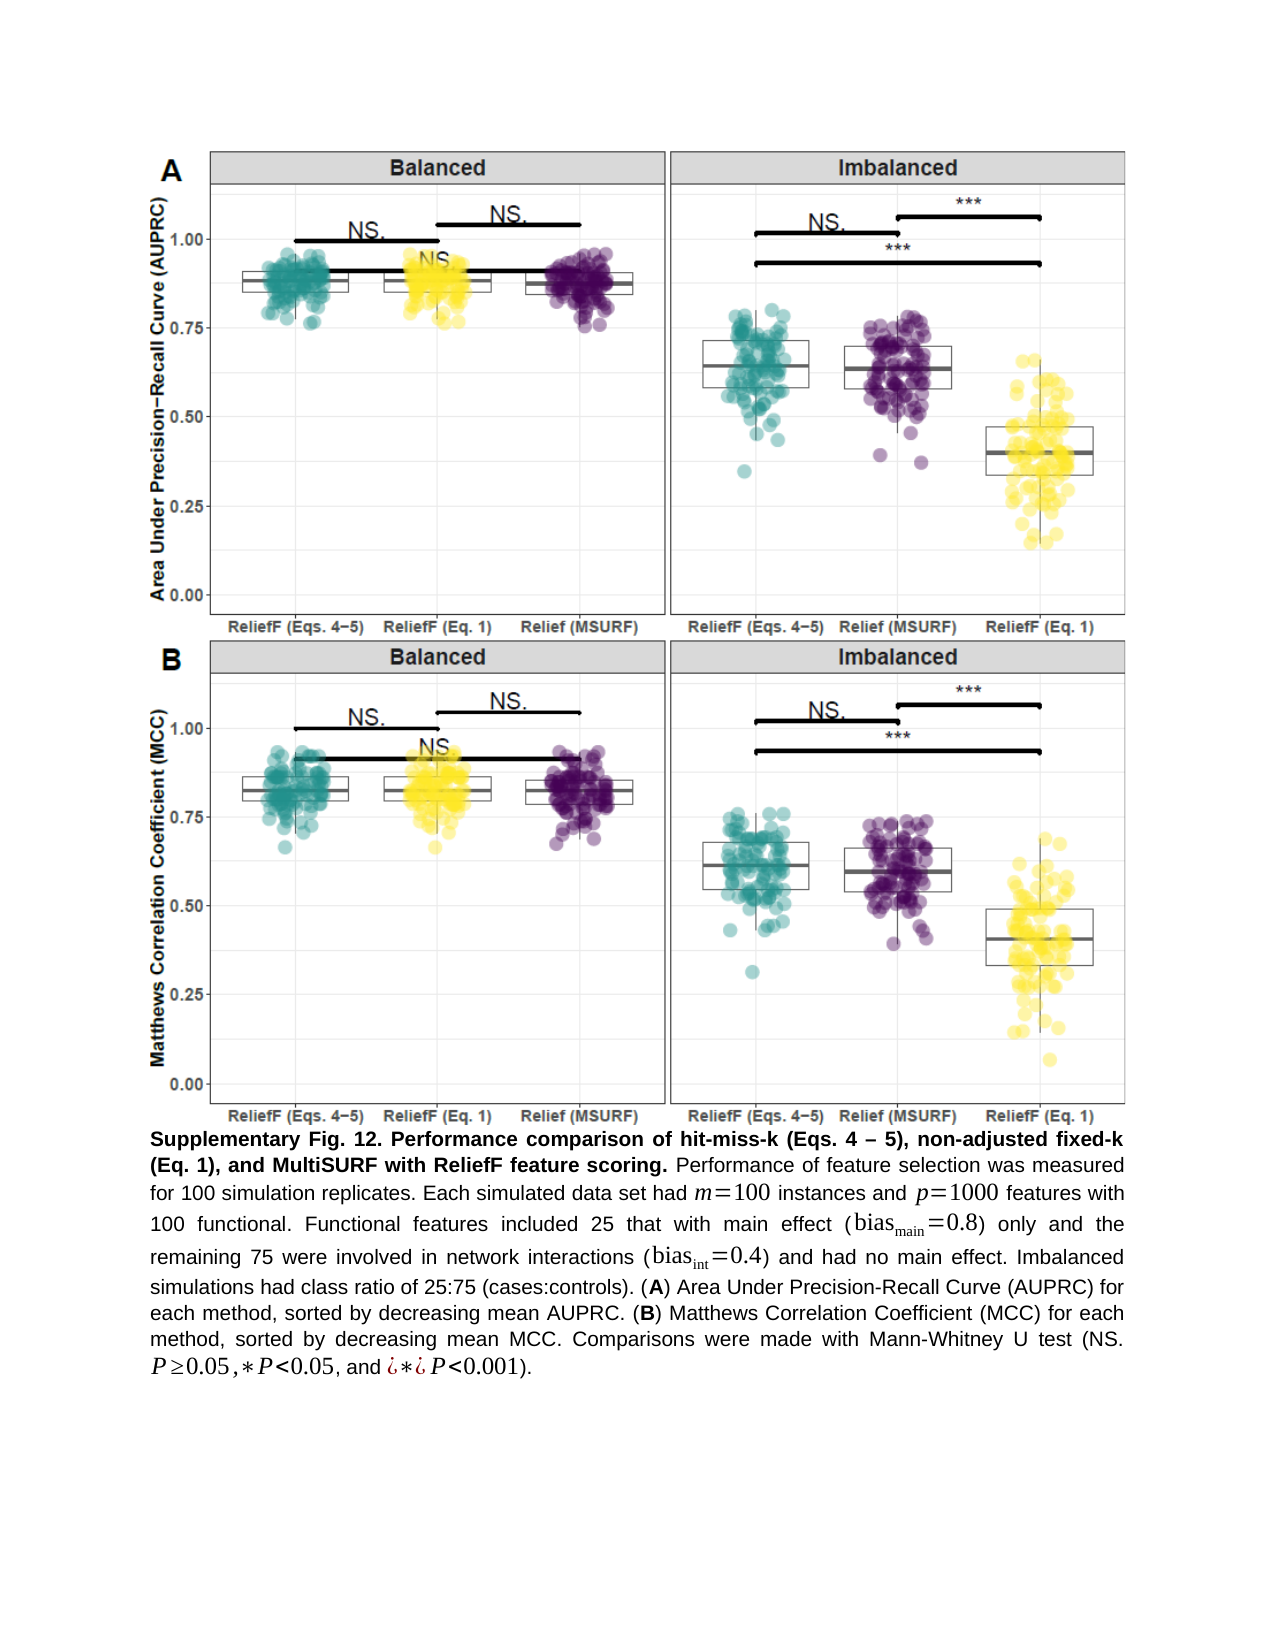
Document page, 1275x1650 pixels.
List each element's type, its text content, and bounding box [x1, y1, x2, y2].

text Supplementary Fig. 12. Performance comparison of hit-miss-k (Eqs. 4 – 5), non-adjusted fixed-k (Eq. 1), and MultiSURF with ReliefF feature scoring. Performance of feature selection was measured for 100 simulation replicates. Each simulated data set had instances and features with 100 functional. Functional features included 25 that with main effect () only and the remaining 75 were involved in network interactions () and had no main effect. Imbalanced simulations had class ratio of 25:75 (cases:controls). (A) Area Under Precision-Recall Curve (AUPRC) for each method, sorted by decreasing mean AUPRC. (B) Matthews Correlation Coefficient (MCC) for each method, sorted by decreasing mean MCC. Comparisons were made with Mann-Whitney U test (NS. , and ). [150, 1127, 1125, 1381]
picture [150, 150, 1125, 1125]
